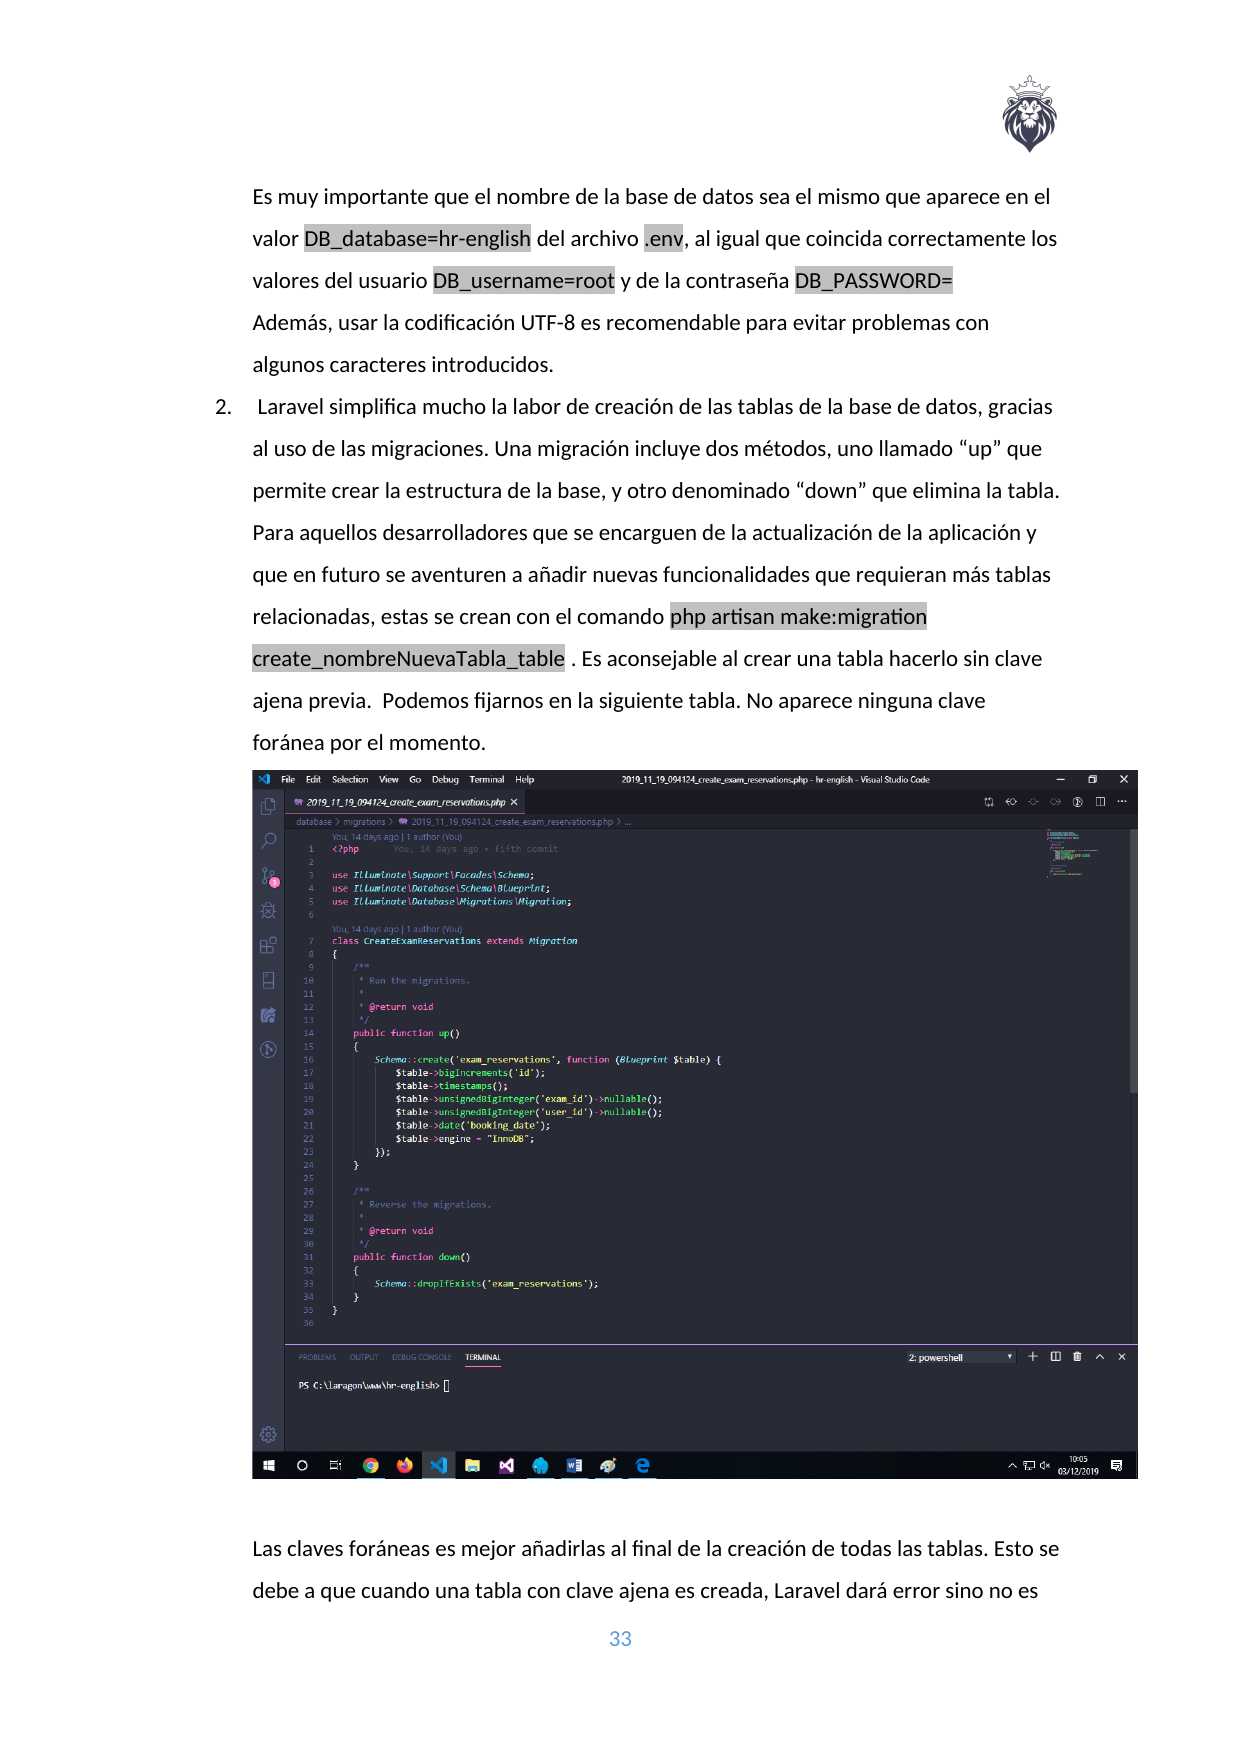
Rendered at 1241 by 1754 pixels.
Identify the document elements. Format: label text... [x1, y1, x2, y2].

list Para aquellos desarrolladores que se encarguen de la actualización de la aplicación y que en futuro se aventuren a añadir nuevas funcionalidades que requieran más tablas relacionadas, estas se crean con el comando php artisan make:migration create_nombreNuevaTabla_table . Es aconsejable al crear una tabla hacerlo sin clave ajena previa. Podemos fijarnos en la siguiente tabla. No aparece ninguna clave foránea por el momento. [252, 518, 1063, 756]
list Es muy importante que el nombre de la base de datos sea el mismo que aparece en el valor DB_database=hr-english del archivo .env, al igual que coincida correctamente los valores del usuario DB_username=root y de la contraseña DB_PASSWORD= [252, 182, 1063, 294]
list Laravel simplifica mucho la labor de creación de las tablas de la base de datos, gracias al uso de las migraciones. Una migración incluye dos métodos, uno llamado “up” que permite crear la estructura de la base, y otro denominado “down” que elimina la tabla. [215, 392, 1063, 504]
list Además, usar la codificación UTF-8 es recomendable para evitar problemas con algunos caracteres introducidos. [252, 308, 1063, 378]
picture [252, 770, 1138, 1479]
picture [994, 73, 1064, 155]
